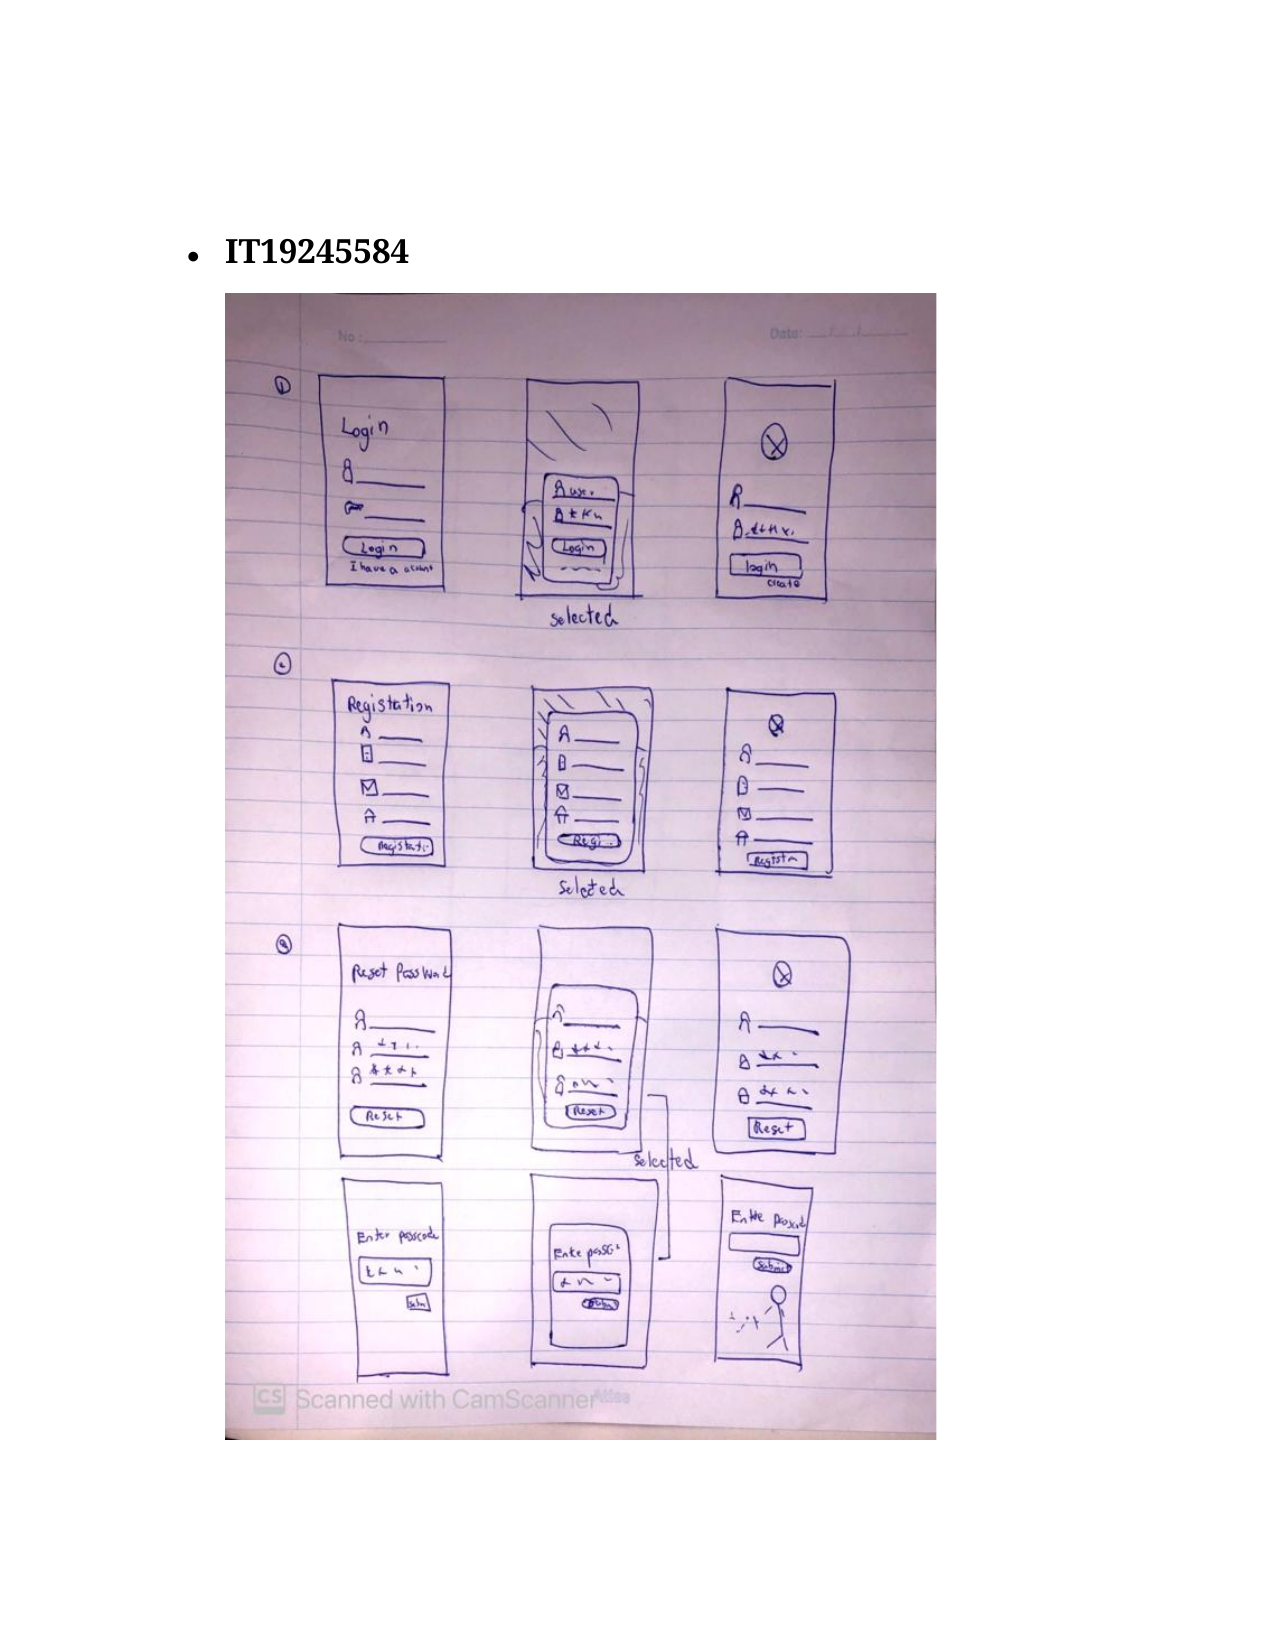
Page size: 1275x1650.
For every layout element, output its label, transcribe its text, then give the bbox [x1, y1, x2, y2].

picture [225, 293, 937, 1440]
list IT19245584 [187, 228, 1125, 273]
